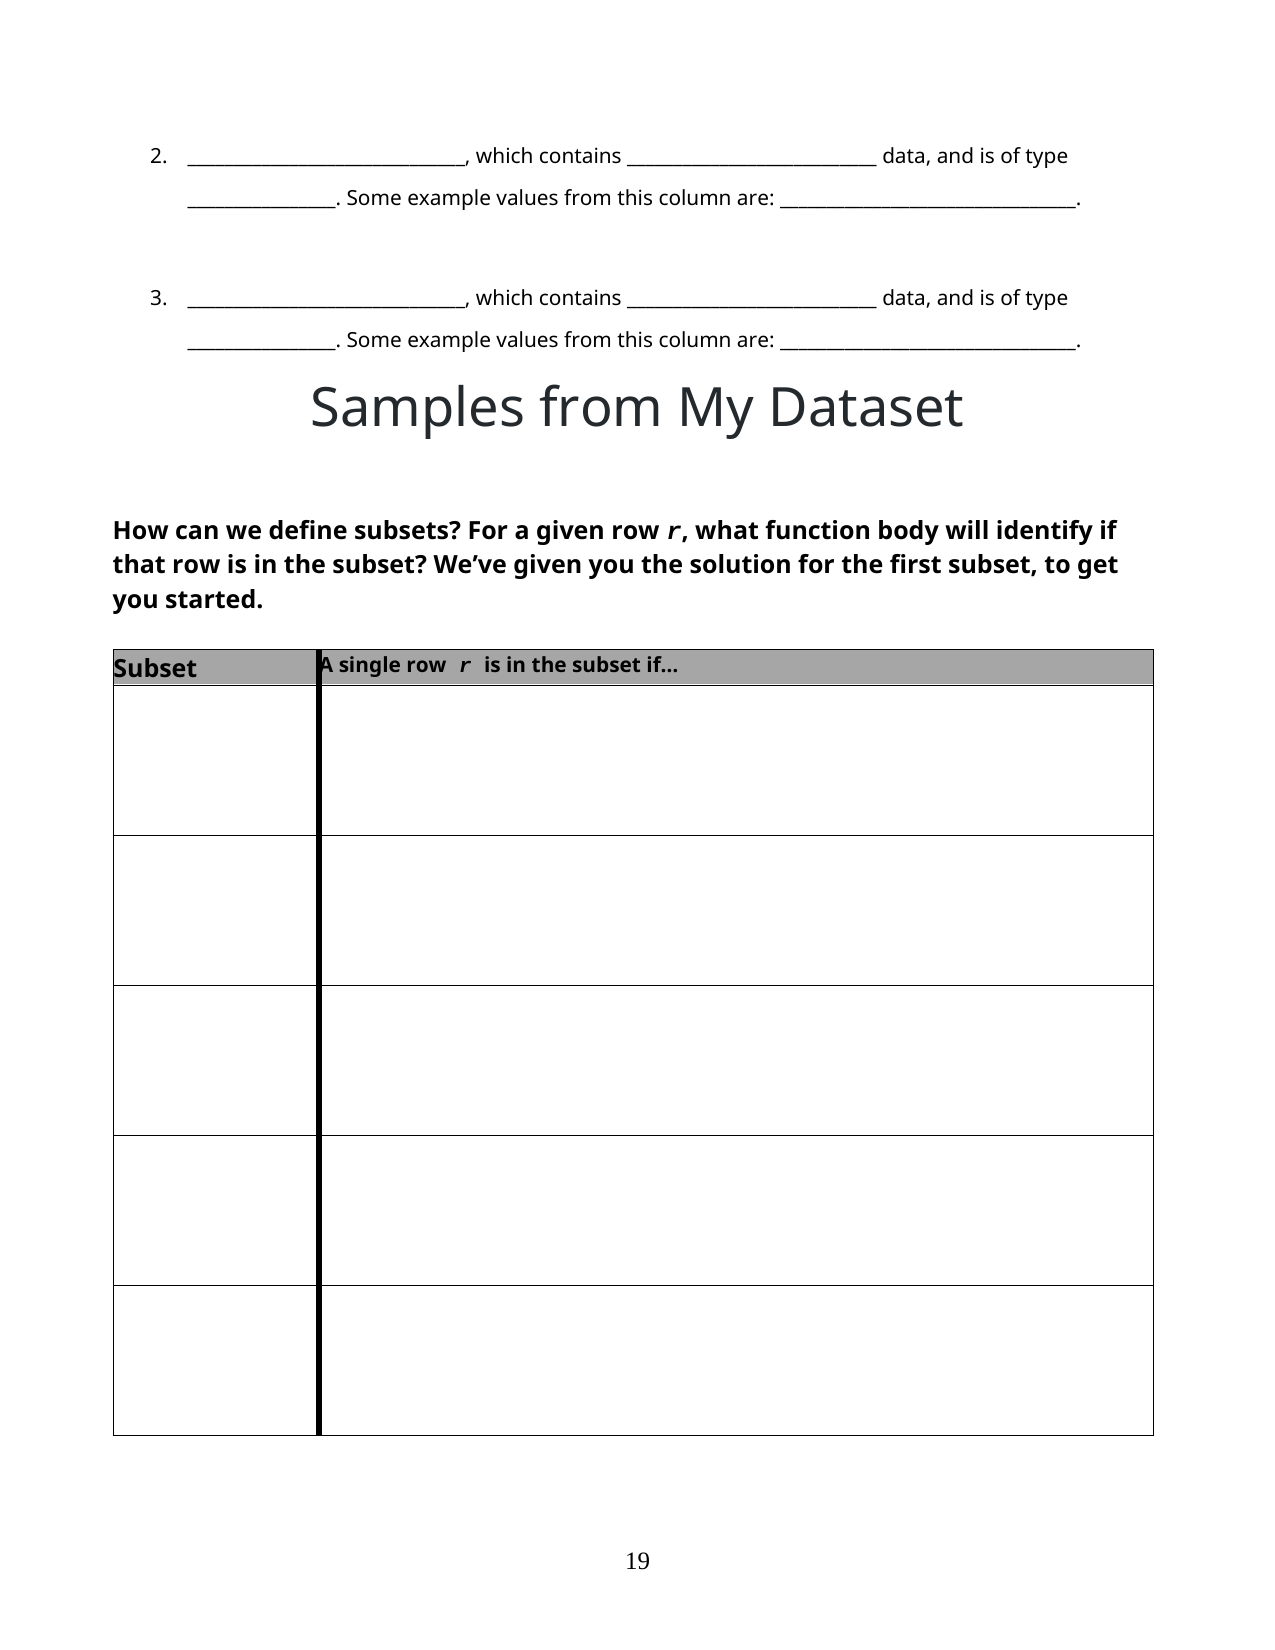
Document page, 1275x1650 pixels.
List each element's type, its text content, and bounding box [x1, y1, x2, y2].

table_cell [114, 986, 316, 1134]
table_header A single row r is in the subset if… [322, 650, 1153, 684]
table_cell [322, 686, 1153, 834]
table_cell [322, 1286, 1153, 1434]
table_cell [114, 1136, 316, 1284]
table_cell [322, 836, 1153, 984]
subtitle Samples from My Dataset [112, 368, 1162, 442]
table_cell [322, 986, 1153, 1134]
table_header Subset [114, 650, 316, 684]
table_cell [114, 1286, 316, 1434]
table_cell [114, 836, 316, 984]
text How can we define subsets? For a given row r, what function body will identify if that row is in the subset? We’ve given you the solution for the first subset, to get you started. [112, 513, 1162, 615]
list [150, 141, 1162, 212]
table_cell [322, 1136, 1153, 1284]
table_cell [114, 686, 316, 834]
